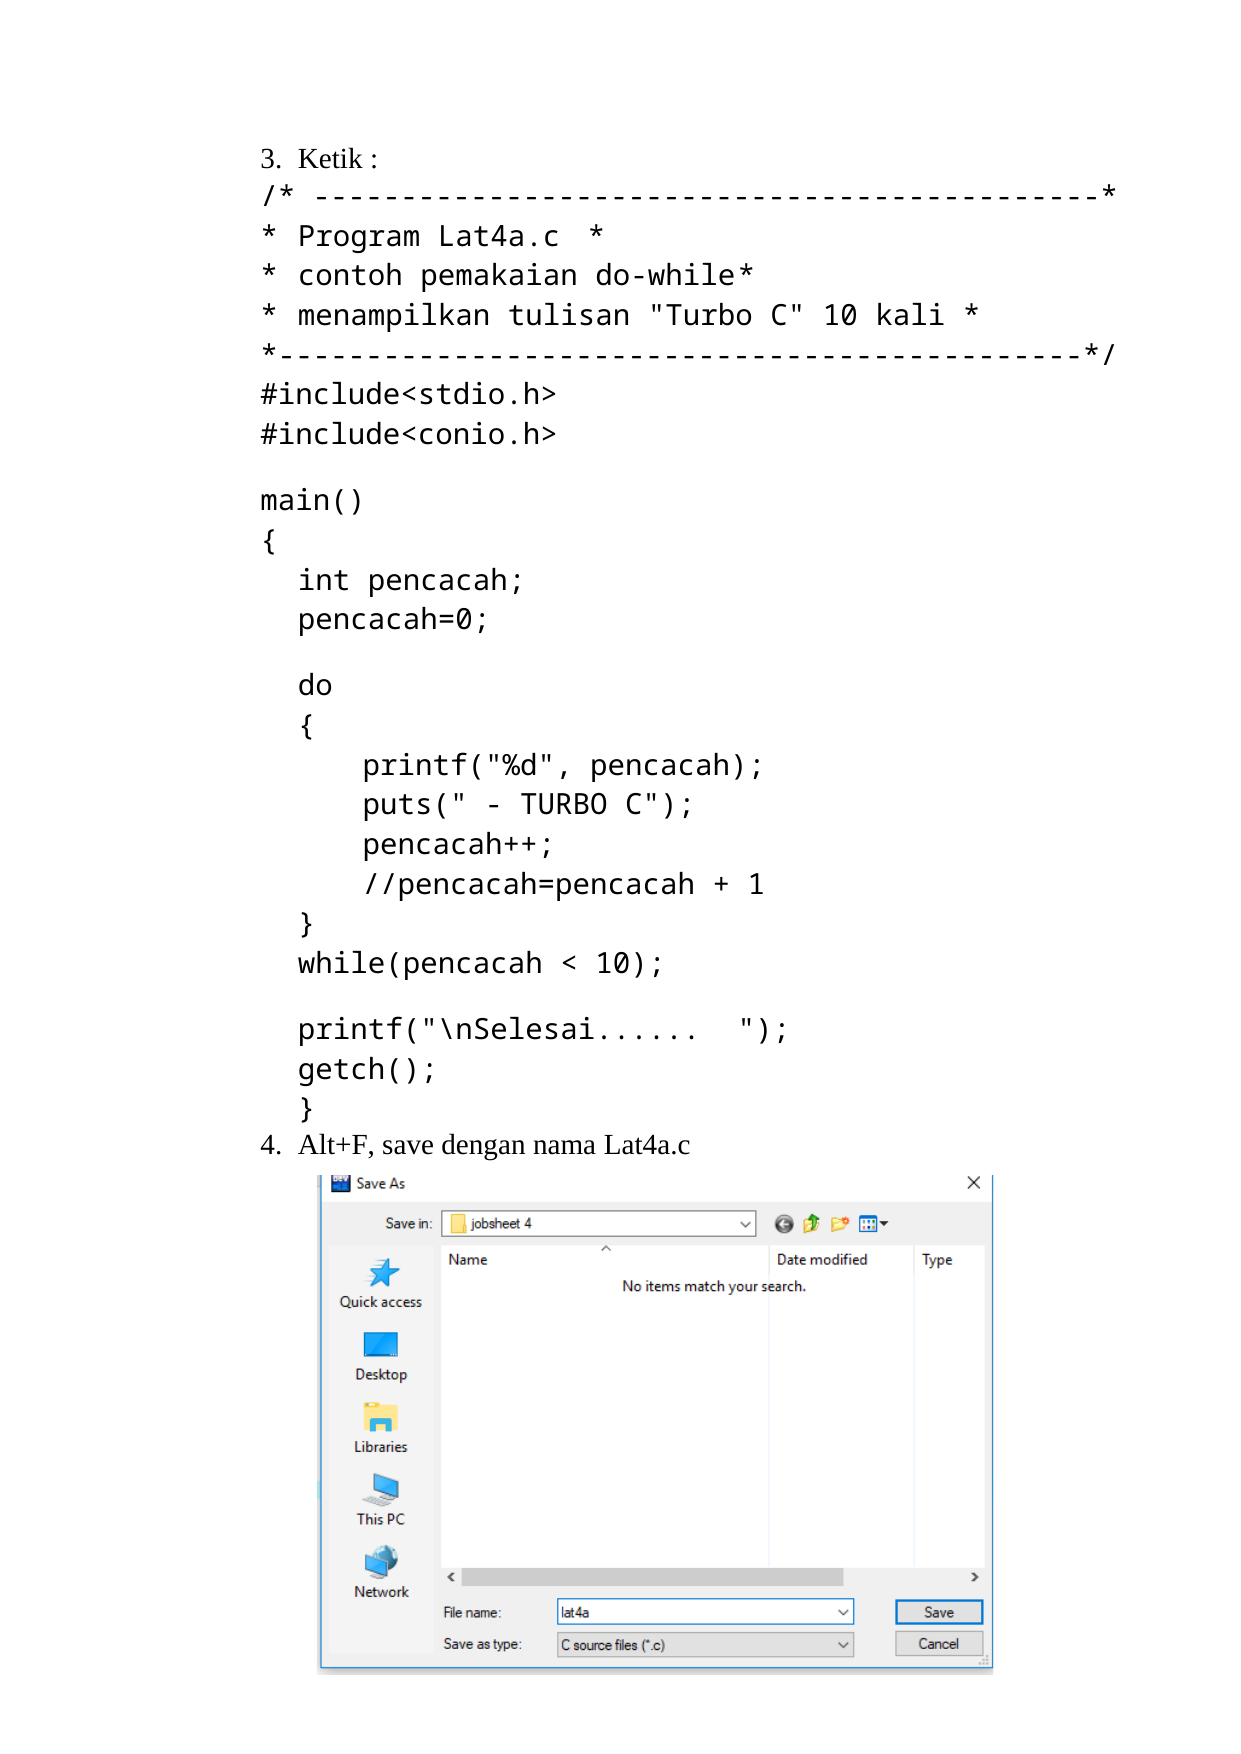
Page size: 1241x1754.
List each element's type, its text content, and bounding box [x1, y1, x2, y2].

list * contoh pemakaian do-while * [260, 254, 1223, 294]
list } [298, 1088, 1223, 1127]
list { [260, 704, 1223, 744]
list printf("%d", pencacah); [260, 744, 1223, 783]
list *----------------------------------------------*/ [260, 334, 1223, 374]
picture [316, 1175, 994, 1675]
list #include<stdio.h> [260, 374, 1223, 413]
list puts(" - TURBO C"); [260, 783, 1223, 823]
list do [260, 664, 1223, 704]
list pencacah=0; [260, 598, 1223, 638]
list pencacah++; [260, 823, 1223, 863]
list /* ---------------------------------------------* [260, 175, 1223, 215]
list int pencacah; [260, 559, 1223, 598]
list } [260, 903, 1223, 942]
list * Program Lat4a.c * [260, 215, 1223, 254]
list //pencacah=pencacah + 1 [260, 863, 1223, 903]
list #include<conio.h> [260, 413, 1223, 453]
list Ketik : [260, 142, 1223, 175]
list * menampilkan tulisan "Turbo C" 10 kali * [260, 294, 1223, 334]
list printf("\nSelesai...... "); [260, 1008, 1223, 1048]
list getch(); [260, 1048, 1223, 1088]
list Alt+F, save dengan nama Lat4a.c [260, 1127, 1223, 1161]
list while(pencacah < 10); [260, 942, 1223, 982]
list { [260, 519, 1223, 559]
list main() [260, 479, 1223, 519]
